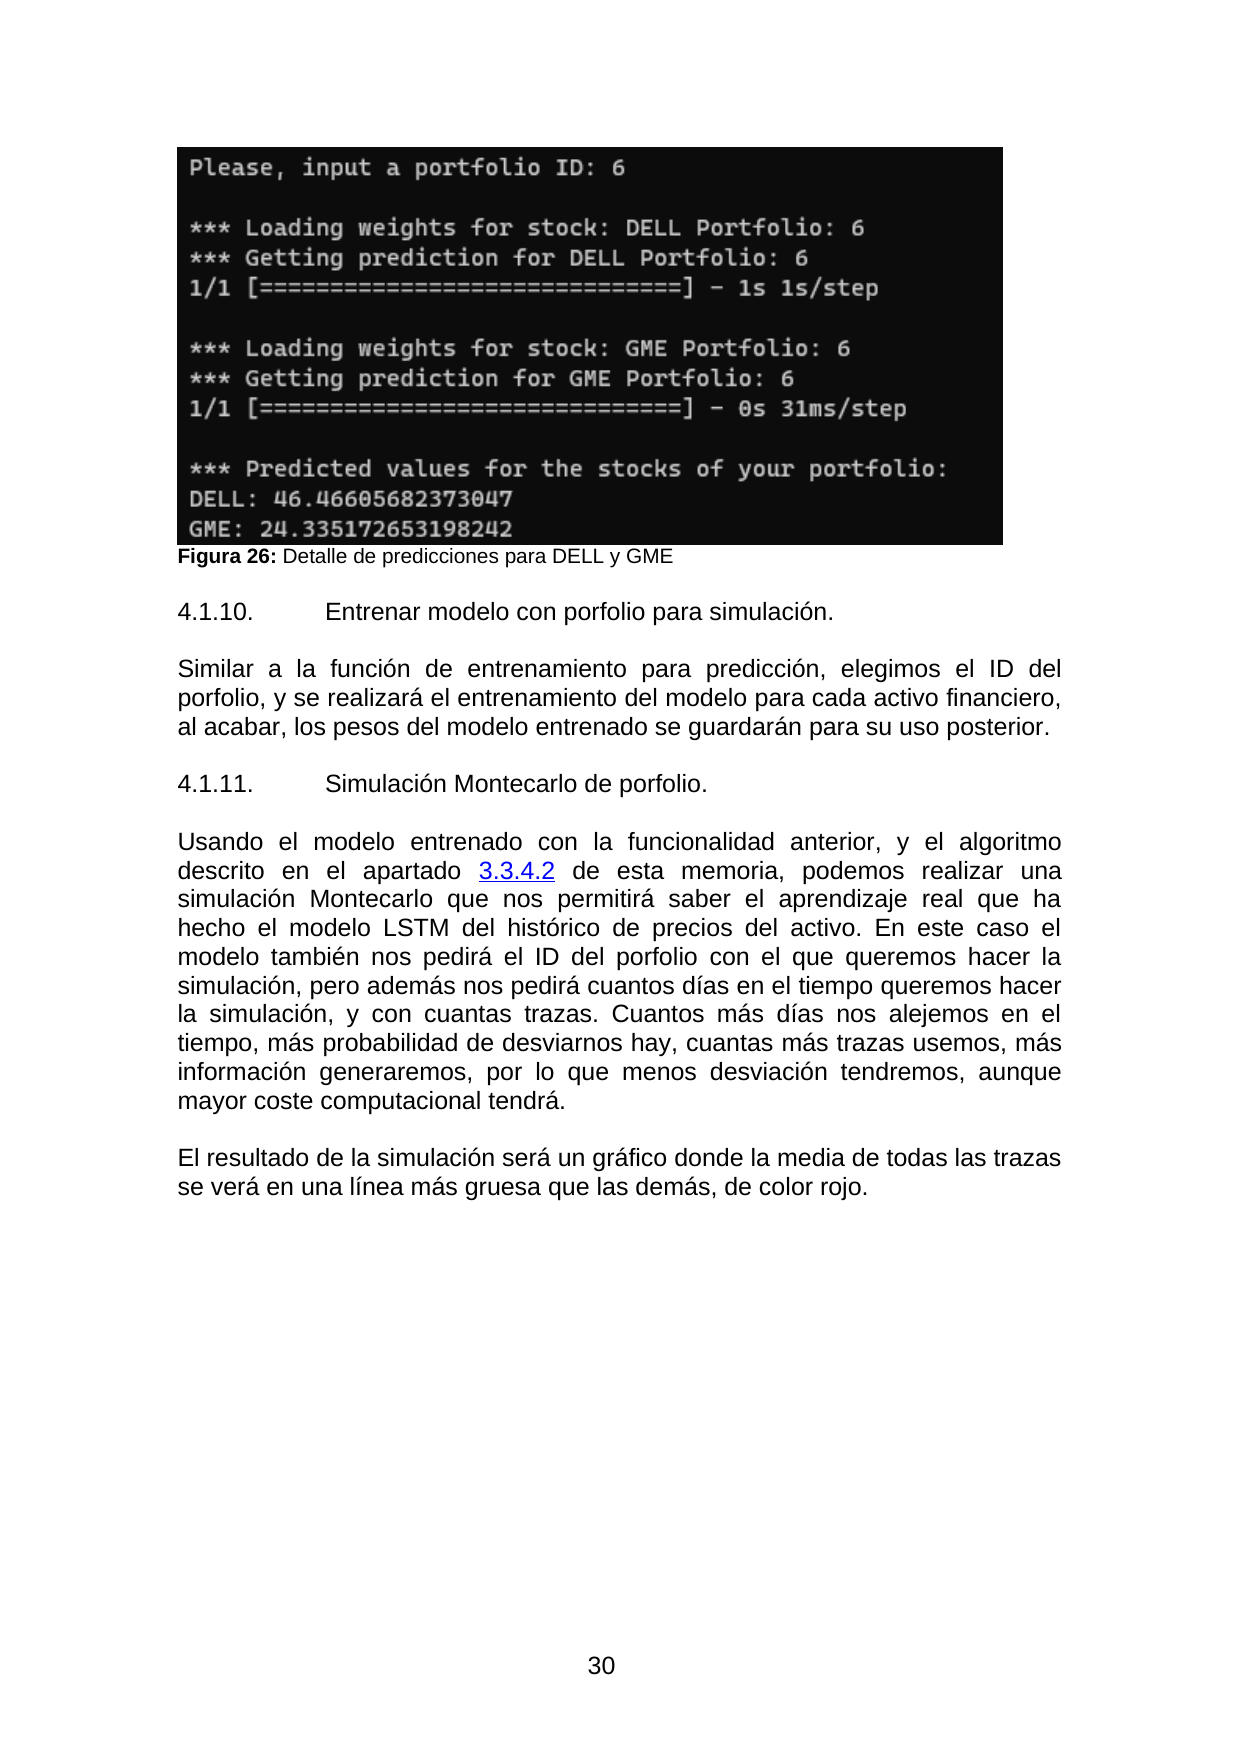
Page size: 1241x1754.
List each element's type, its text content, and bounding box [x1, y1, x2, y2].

subtitle Simulación Montecarlo de porfolio. [177, 769, 1063, 798]
text El resultado de la simulación será un gráfico donde la media de todas las trazas se verá en una línea más gruesa que las demás, de color rojo. [177, 1143, 1063, 1201]
text Similar a la función de entrenamiento para predicción, elegimos el ID del porfolio, y se realizará el entrenamiento del modelo para cada activo financiero, al acabar, los pesos del modelo entrenado se guardarán para su uso posterior. [177, 654, 1063, 741]
text Usando el modelo entrenado con la funcionalidad anterior, y el algoritmo descrito en el apartado 3.3.4.2 de esta memoria, podemos realizar una simulación Montecarlo que nos permitirá saber el aprendizaje real que ha hecho el modelo LSTM del histórico de precios del activo. En este caso el modelo también nos pedirá el ID del porfolio con el que queremos hacer la simulación, pero además nos pedirá cuantos días en el tiempo queremos hacer la simulación, y con cuantas trazas. Cuantos más días nos alejemos en el tiempo, más probabilidad de desviarnos hay, cuantas más trazas usemos, más información generaremos, por lo que menos desviación tendremos, aunque mayor coste computacional tendrá. [177, 827, 1063, 1114]
subtitle Entrenar modelo con porfolio para simulación. [177, 597, 1063, 626]
picture [177, 147, 1003, 545]
